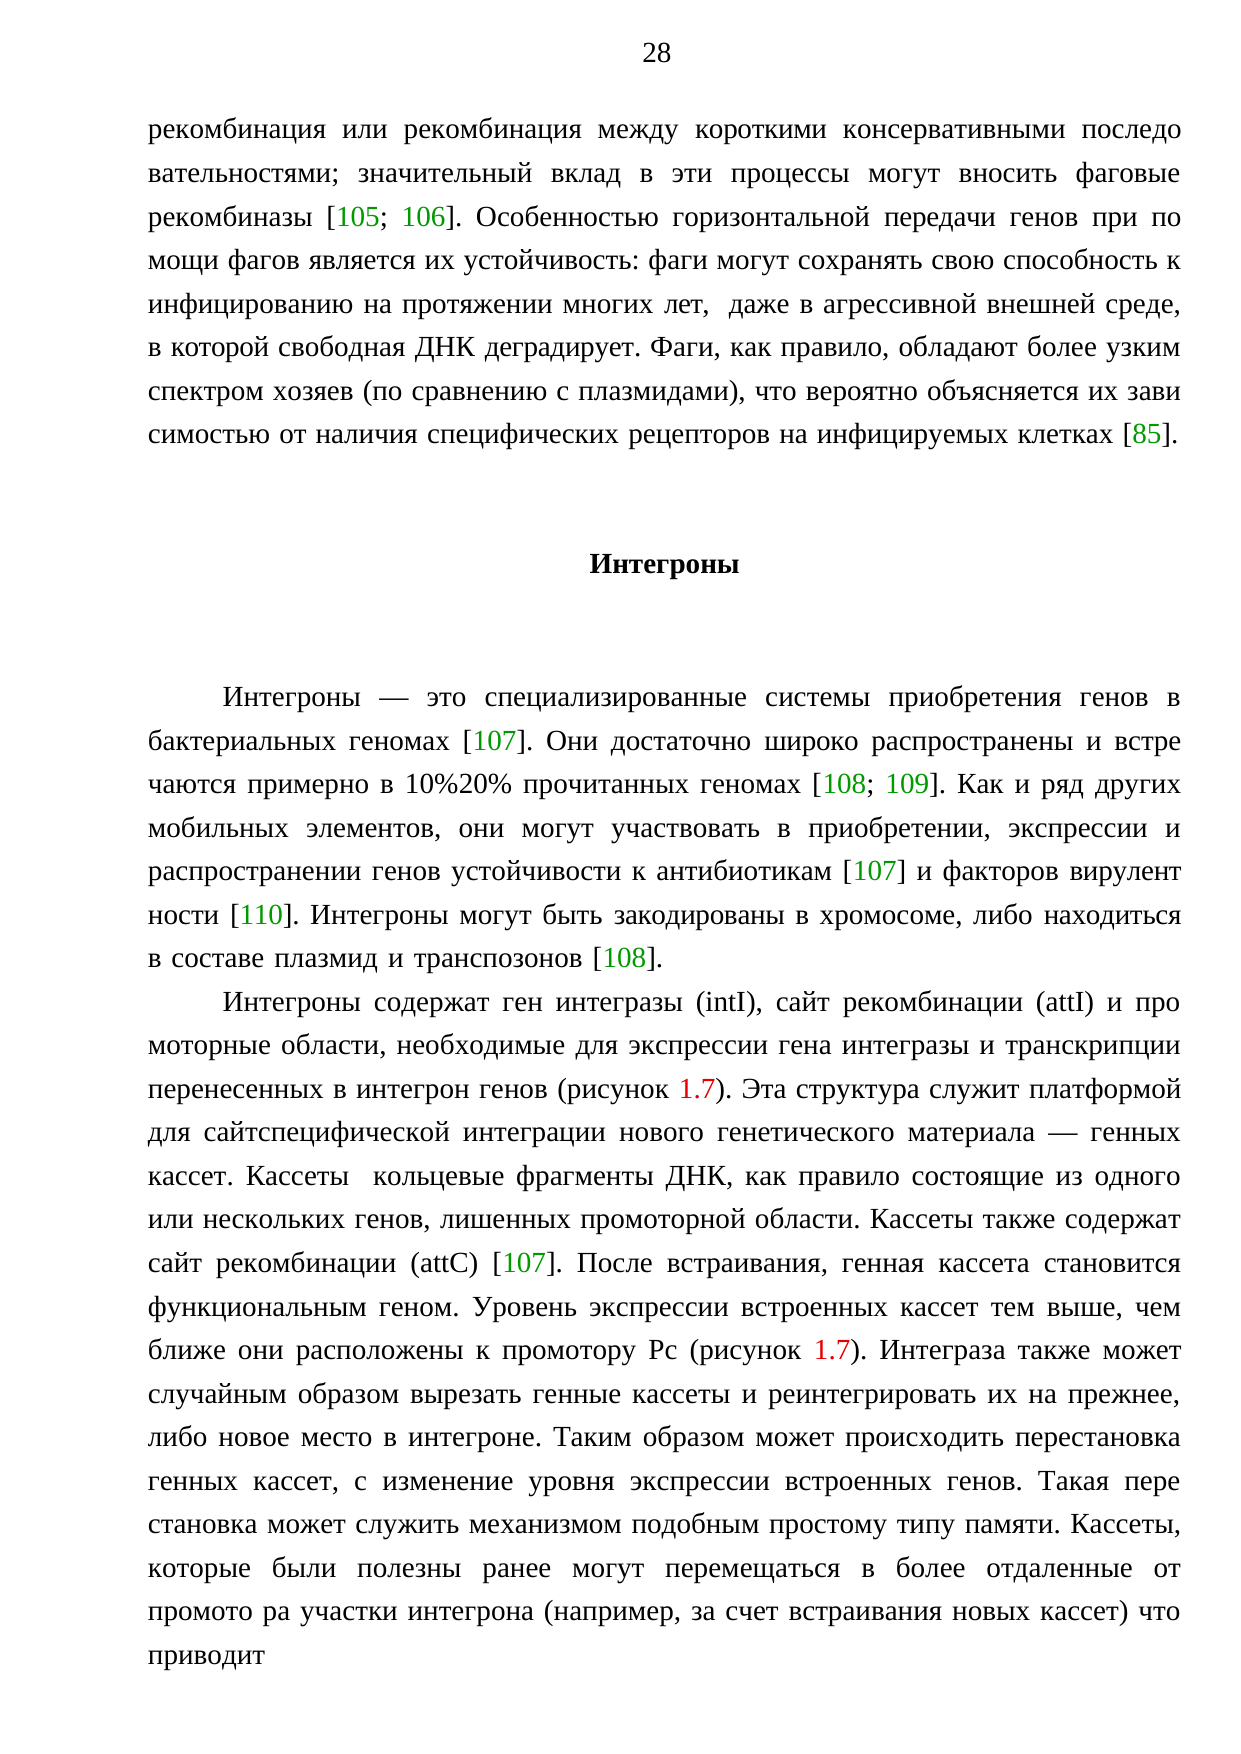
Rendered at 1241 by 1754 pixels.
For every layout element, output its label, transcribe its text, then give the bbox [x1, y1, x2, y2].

subtitle Интегроны [147, 546, 1182, 579]
text Интегроны содержат ген интегразы (intI), сайт рекомбинации (attI) и про­ моторные области, необходимые для экспрессии гена интегразы и транскрипции перенесенных в интегрон генов (рисунок 1.7). Эта структура служит платформой для сайт­специфической интеграции нового генетического материала — генных кассет. Кассеты ­ кольцевые фрагменты ДНК, как правило состоящие из одного или нескольких генов, лишенных промоторной области. Кассеты также содержат сайт рекомбинации (attC) [107]. После встраивания, генная кассета становится функциональным геном. Уровень экспрессии встроенных кассет тем выше, чем ближе они расположены к промотору Pc (рисунок 1.7). Интеграза также может случайным образом вырезать генные кассеты и реинтегрировать их на прежнее, либо новое место в интегроне. Таким образом может происходить перестановка генных кассет, с изменение уровня экспрессии встроенных генов. Такая пере­ становка может служить механизмом подобным простому типу памяти. Кассеты, которые были полезны ранее могут перемещаться в более отдаленные от промото­ ра участки интегрона (например, за счет встраивания новых кассет) что приводит [148, 984, 1182, 1671]
text Интегроны — это специализированные системы приобретения генов в бактериальных геномах [107]. Они достаточно широко распространены и встре­ чаются примерно в 10%­20% прочитанных геномах [108; 109]. Как и ряд других мобильных элементов, они могут участвовать в приобретении, экспрессии и распространении генов устойчивости к антибиотикам [107] и факторов вирулент­ ности [110]. Интегроны могут быть закодированы в хромосоме, либо находиться в составе плазмид и транспозонов [108]. [148, 679, 1182, 974]
text рекомбинация или рекомбинация между короткими консервативными последо­ вательностями; значительный вклад в эти процессы могут вносить фаговые рекомбиназы [105; 106]. Особенностью горизонтальной передачи генов при по­ мощи фагов является их устойчивость: фаги могут сохранять свою способность к инфицированию на протяжении многих лет, даже в агрессивной внешней среде, в которой свободная ДНК деградирует. Фаги, как правило, обладают более узким спектром хозяев (по сравнению с плазмидами), что вероятно объясняется их зави­ симостью от наличия специфических рецепторов на инфицируемых клетках [85]. [148, 112, 1182, 450]
